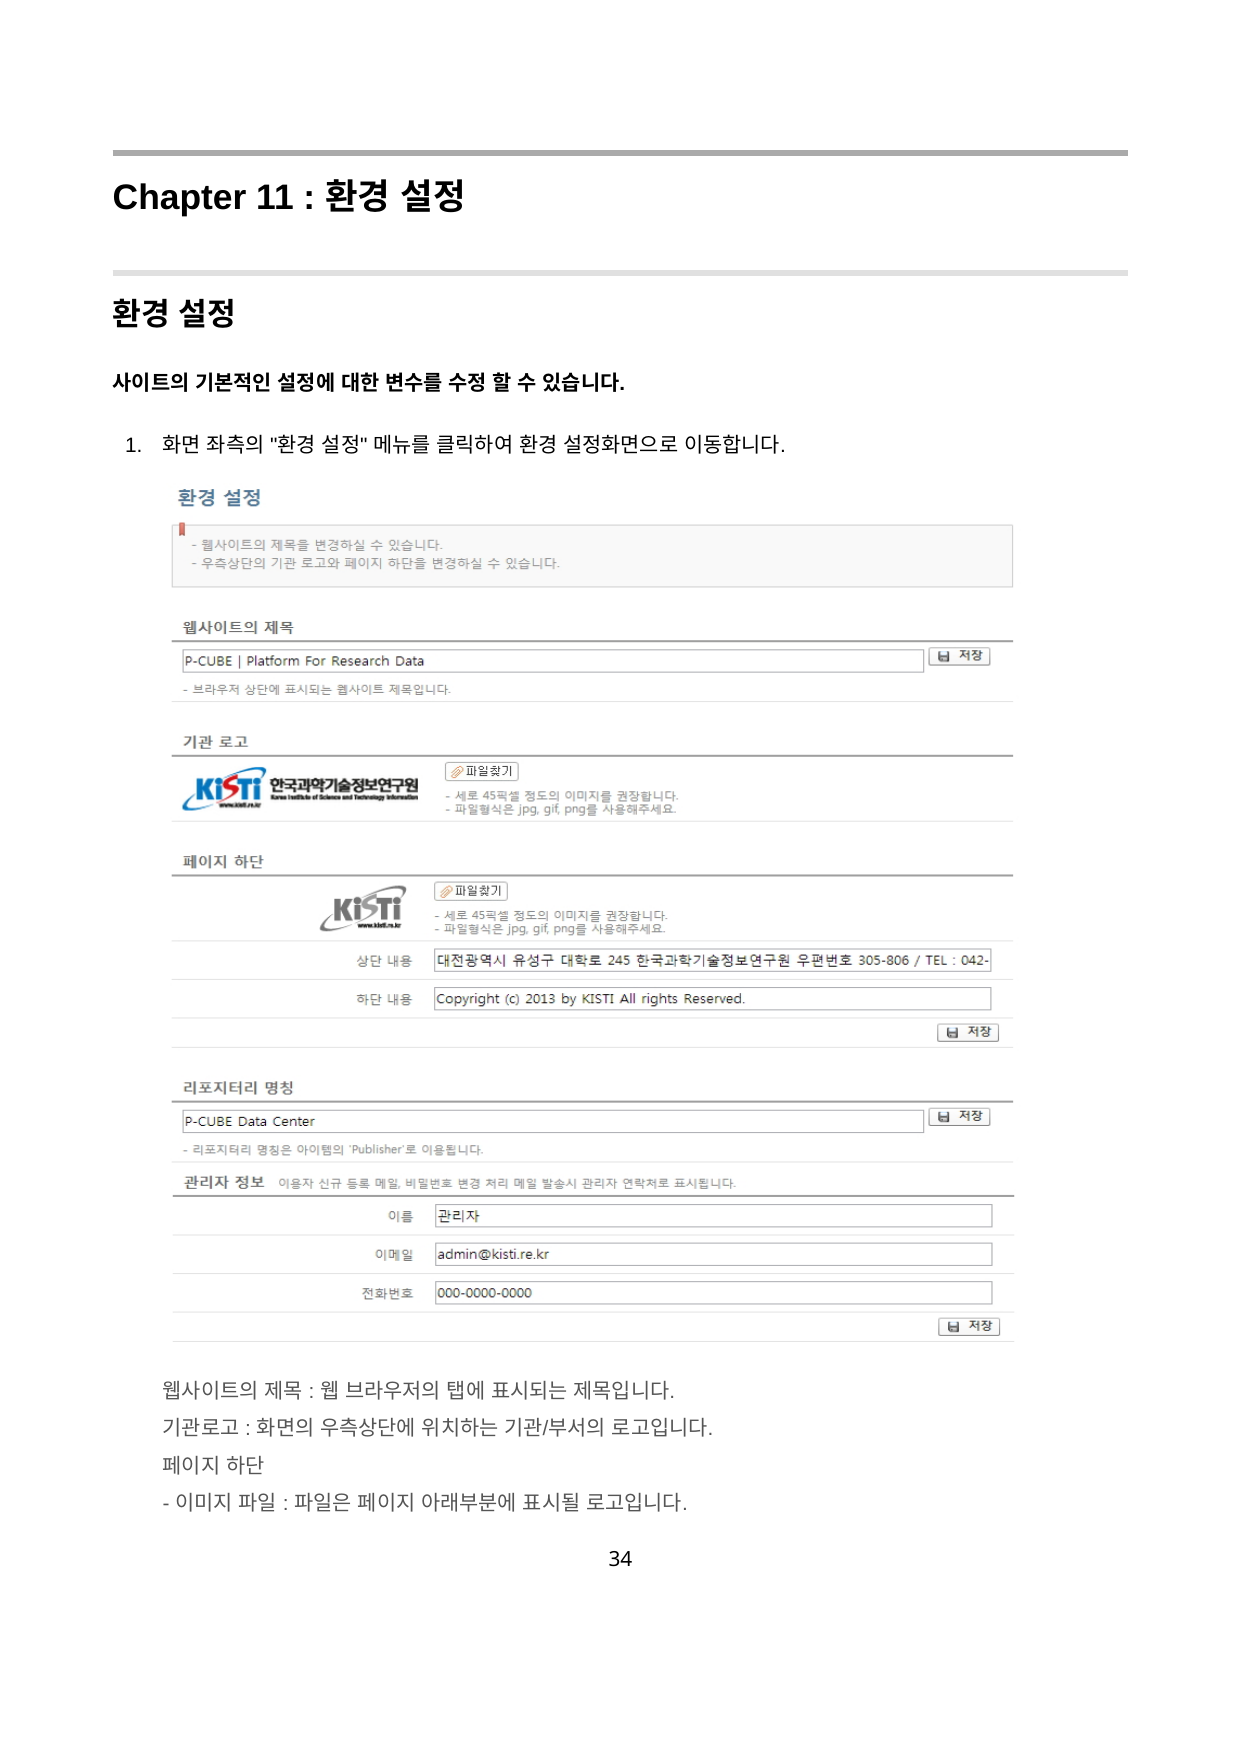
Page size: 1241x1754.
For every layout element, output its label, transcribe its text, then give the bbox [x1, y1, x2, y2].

text Chapter 11 : 환경 설정 [112, 151, 1128, 220]
picture [162, 483, 1024, 1342]
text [162, 1367, 1128, 1517]
text 사이트의 기본적인 설정에 대한 변수를 수정 할 수 있습니다. [112, 359, 1128, 396]
text 환경 설정 [112, 271, 1128, 334]
list 화면 좌측의 "환경 설정" 메뉴를 클릭하여 환경 설정화면으로 이동합니다. [125, 421, 1128, 459]
